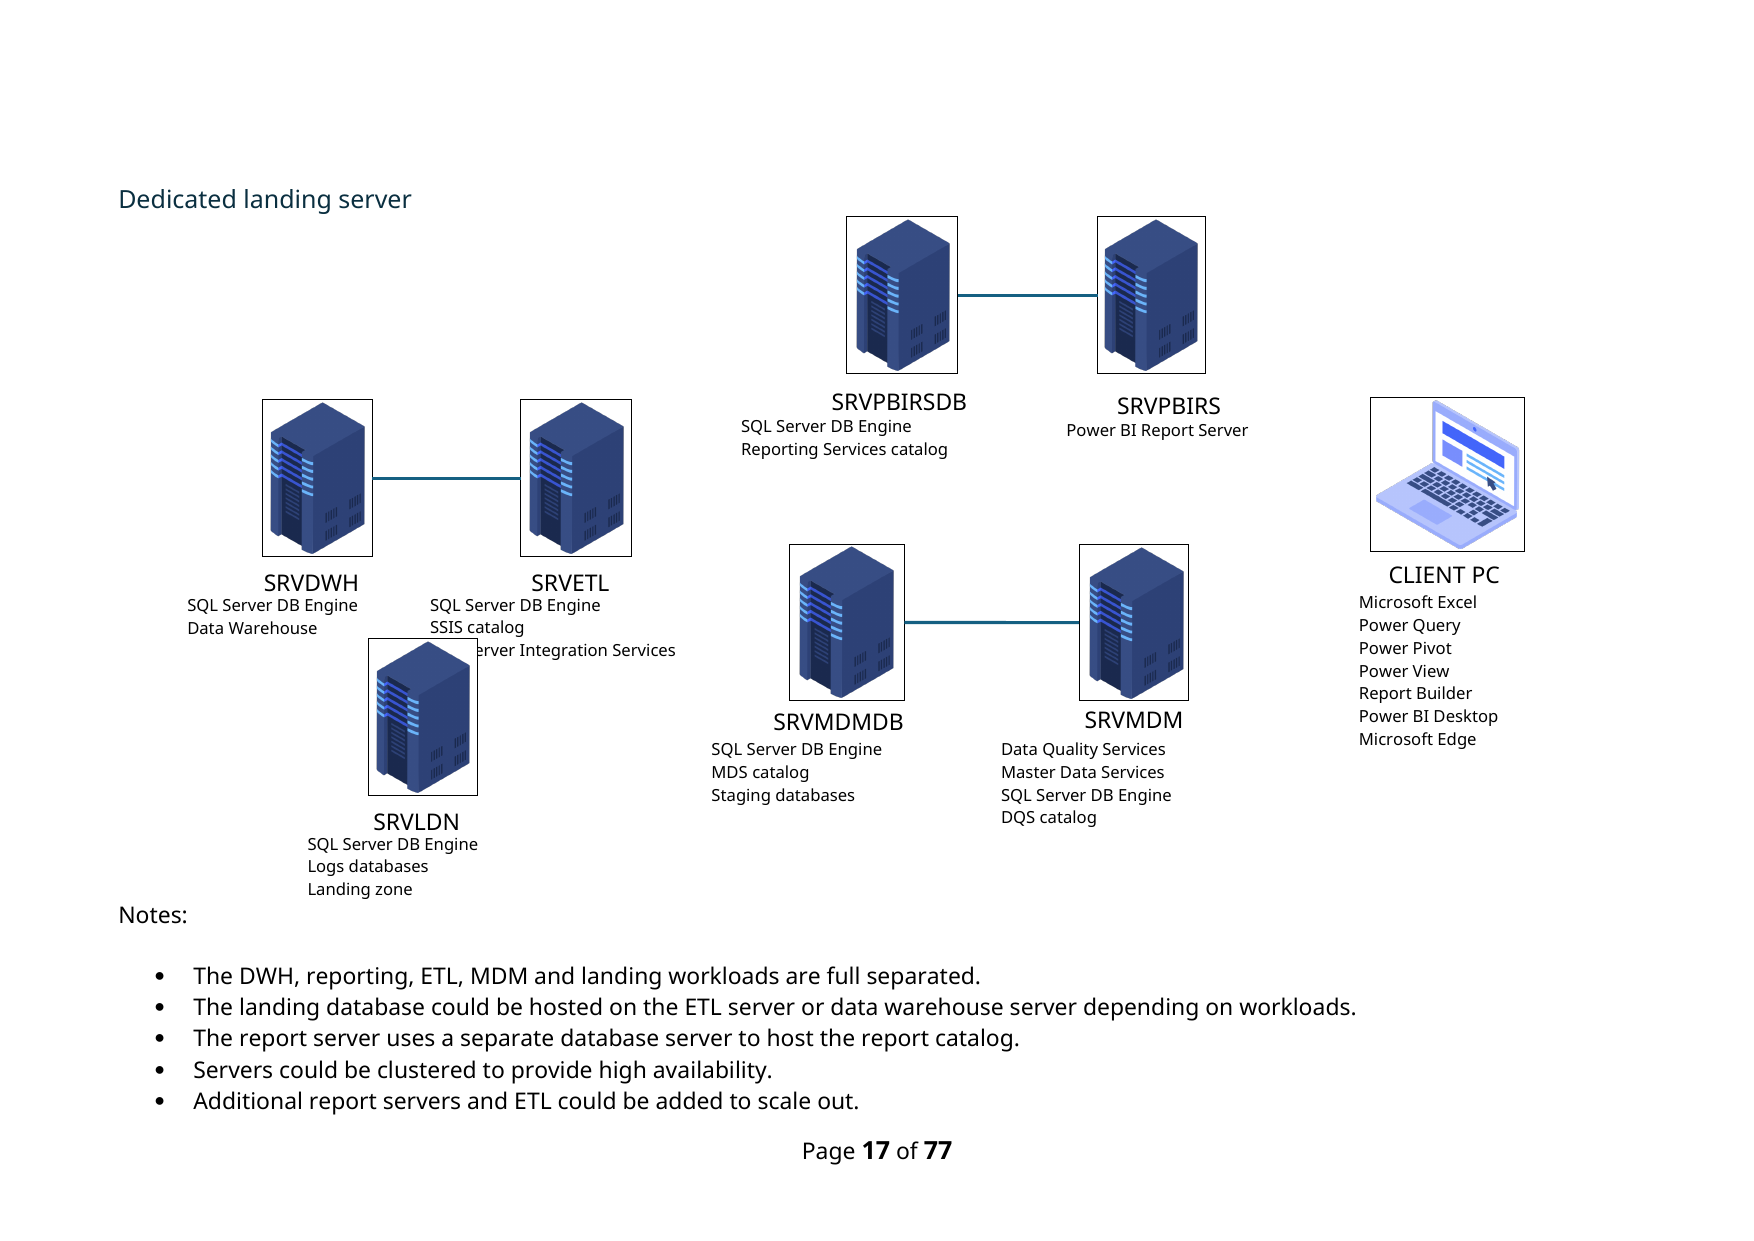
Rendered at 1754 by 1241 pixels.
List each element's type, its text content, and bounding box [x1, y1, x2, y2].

list Additional report servers and ETL could be added to scale out. [156, 1085, 1636, 1116]
list Servers could be clustered to provide high availability. [156, 1053, 1636, 1085]
list The report server uses a separate database server to host the report catalog. [156, 1022, 1636, 1053]
text Notes: [118, 215, 1636, 931]
subtitle Dedicated landing server [118, 181, 1636, 215]
list The landing database could be hosted on the ETL server or data warehouse server depending on workloads. [156, 991, 1636, 1022]
list The DWH, reporting, ETL, MDM and landing workloads are full separated. [156, 960, 1636, 991]
